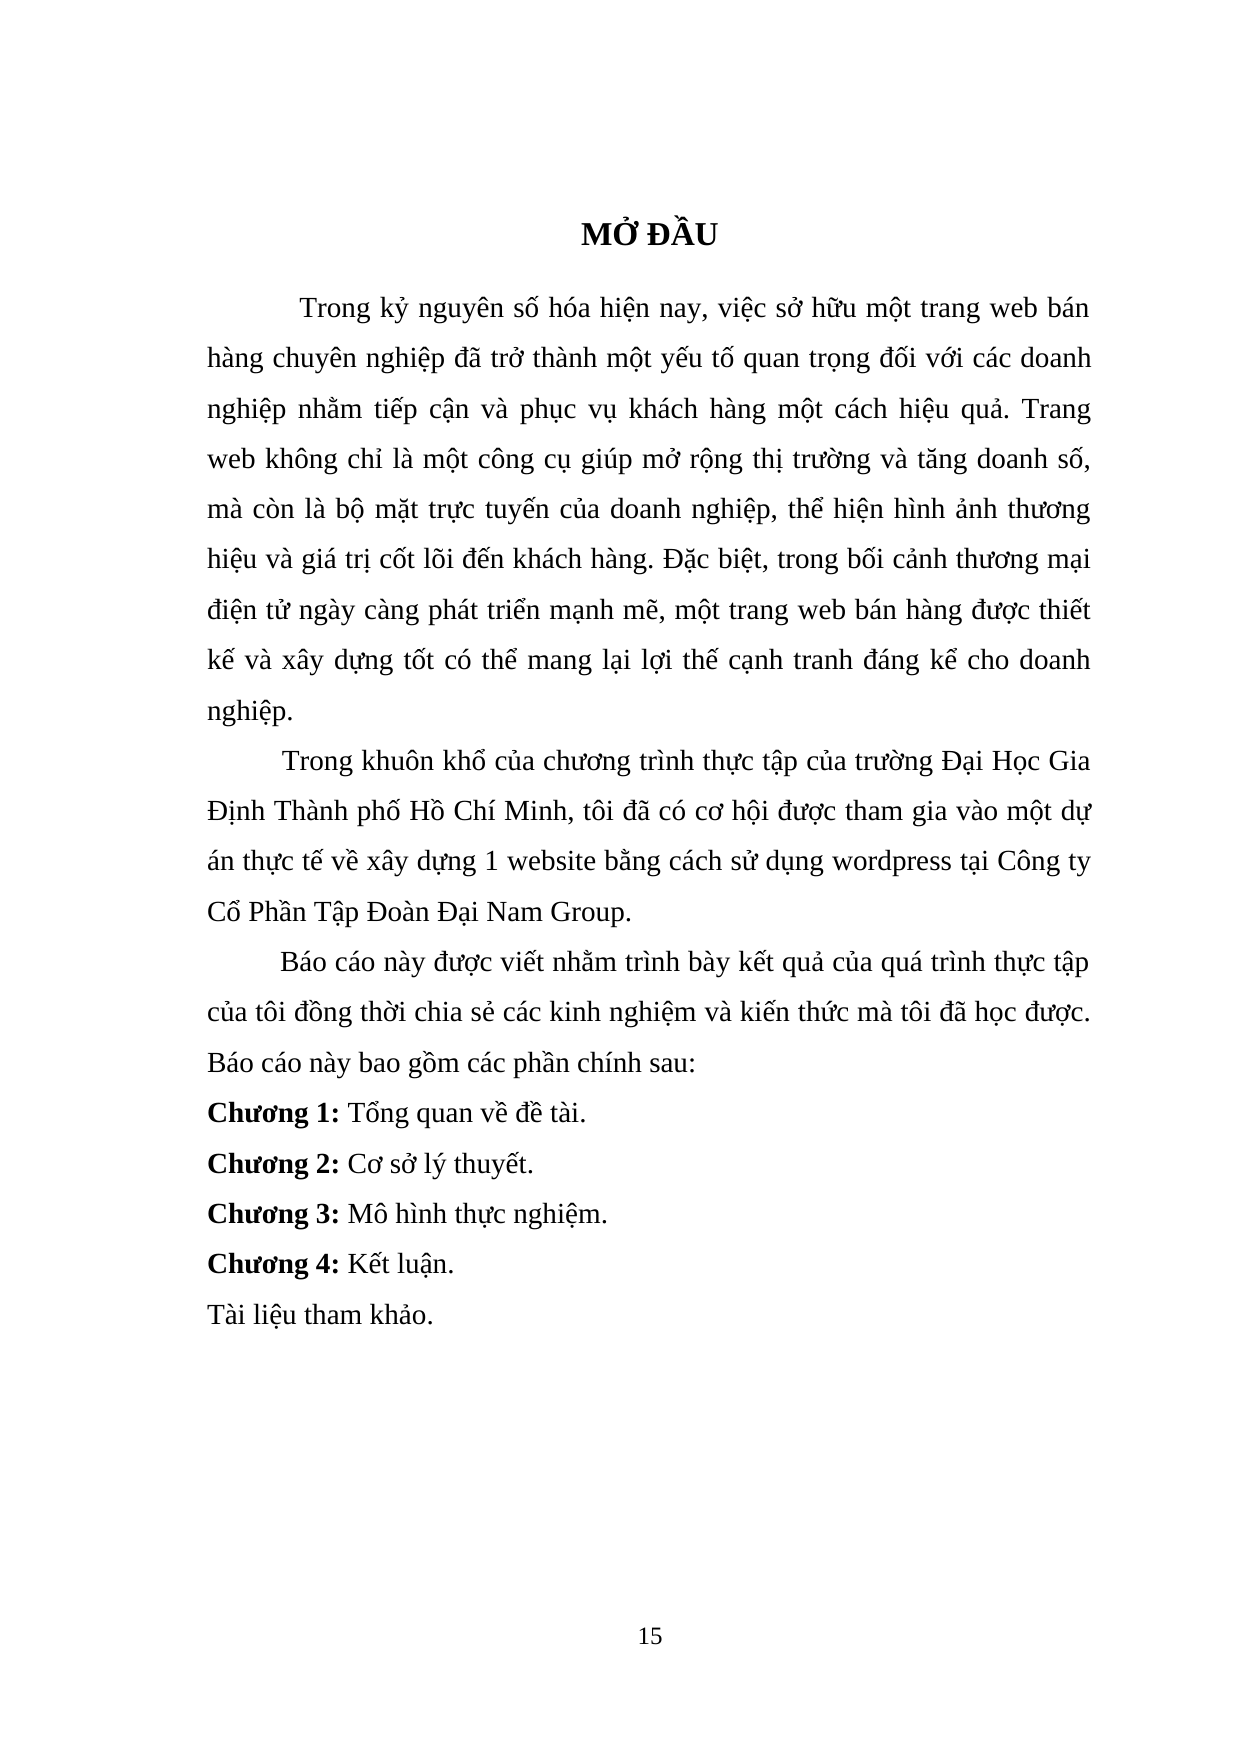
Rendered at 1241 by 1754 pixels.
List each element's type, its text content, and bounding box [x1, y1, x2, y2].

text Chương 2: Cơ sở lý thuyết. [207, 1146, 1092, 1179]
text Chương 4: Kết luận. [207, 1247, 1092, 1280]
text Tài liệu tham khảo. [207, 1297, 1092, 1331]
text Chương 1: Tổng quan về đề tài. [207, 1095, 1092, 1129]
subtitle MỞ ĐẦU [207, 215, 1092, 253]
text Trong khuôn khổ của chương trình thực tập của trường Đại Học Gia Định Thành phố Hồ Chí Minh, tôi đã có cơ hội được tham gia vào một dự án thực tế về xây dựng 1 website bằng cách sử dụng wordpress tại Công ty Cổ Phần Tập Đoàn Đại Nam Group. [207, 743, 1092, 927]
text Báo cáo này được viết nhằm trình bày kết quả của quá trình thực tập của tôi đồng thời chia sẻ các kinh nghiệm và kiến thức mà tôi đã học được. Báo cáo này bao gồm các phần chính sau: [207, 944, 1092, 1078]
text Trong kỷ nguyên số hóa hiện nay, việc sở hữu một trang web bán hàng chuyên nghiệp đã trở thành một yếu tố quan trọng đối với các doanh nghiệp nhằm tiếp cận và phục vụ khách hàng một cách hiệu quả. Trang web không chỉ là một công cụ giúp mở rộng thị trường và tăng doanh số, mà còn là bộ mặt trực tuyến của doanh nghiệp, thể hiện hình ảnh thương hiệu và giá trị cốt lõi đến khách hàng. Đặc biệt, trong bối cảnh thương mại điện tử ngày càng phát triển mạnh mẽ, một trang web bán hàng được thiết kế và xây dựng tốt có thể mang lại lợi thế cạnh tranh đáng kể cho doanh nghiệp. [207, 290, 1092, 726]
text Chương 3: Mô hình thực nghiệm. [207, 1196, 1092, 1230]
